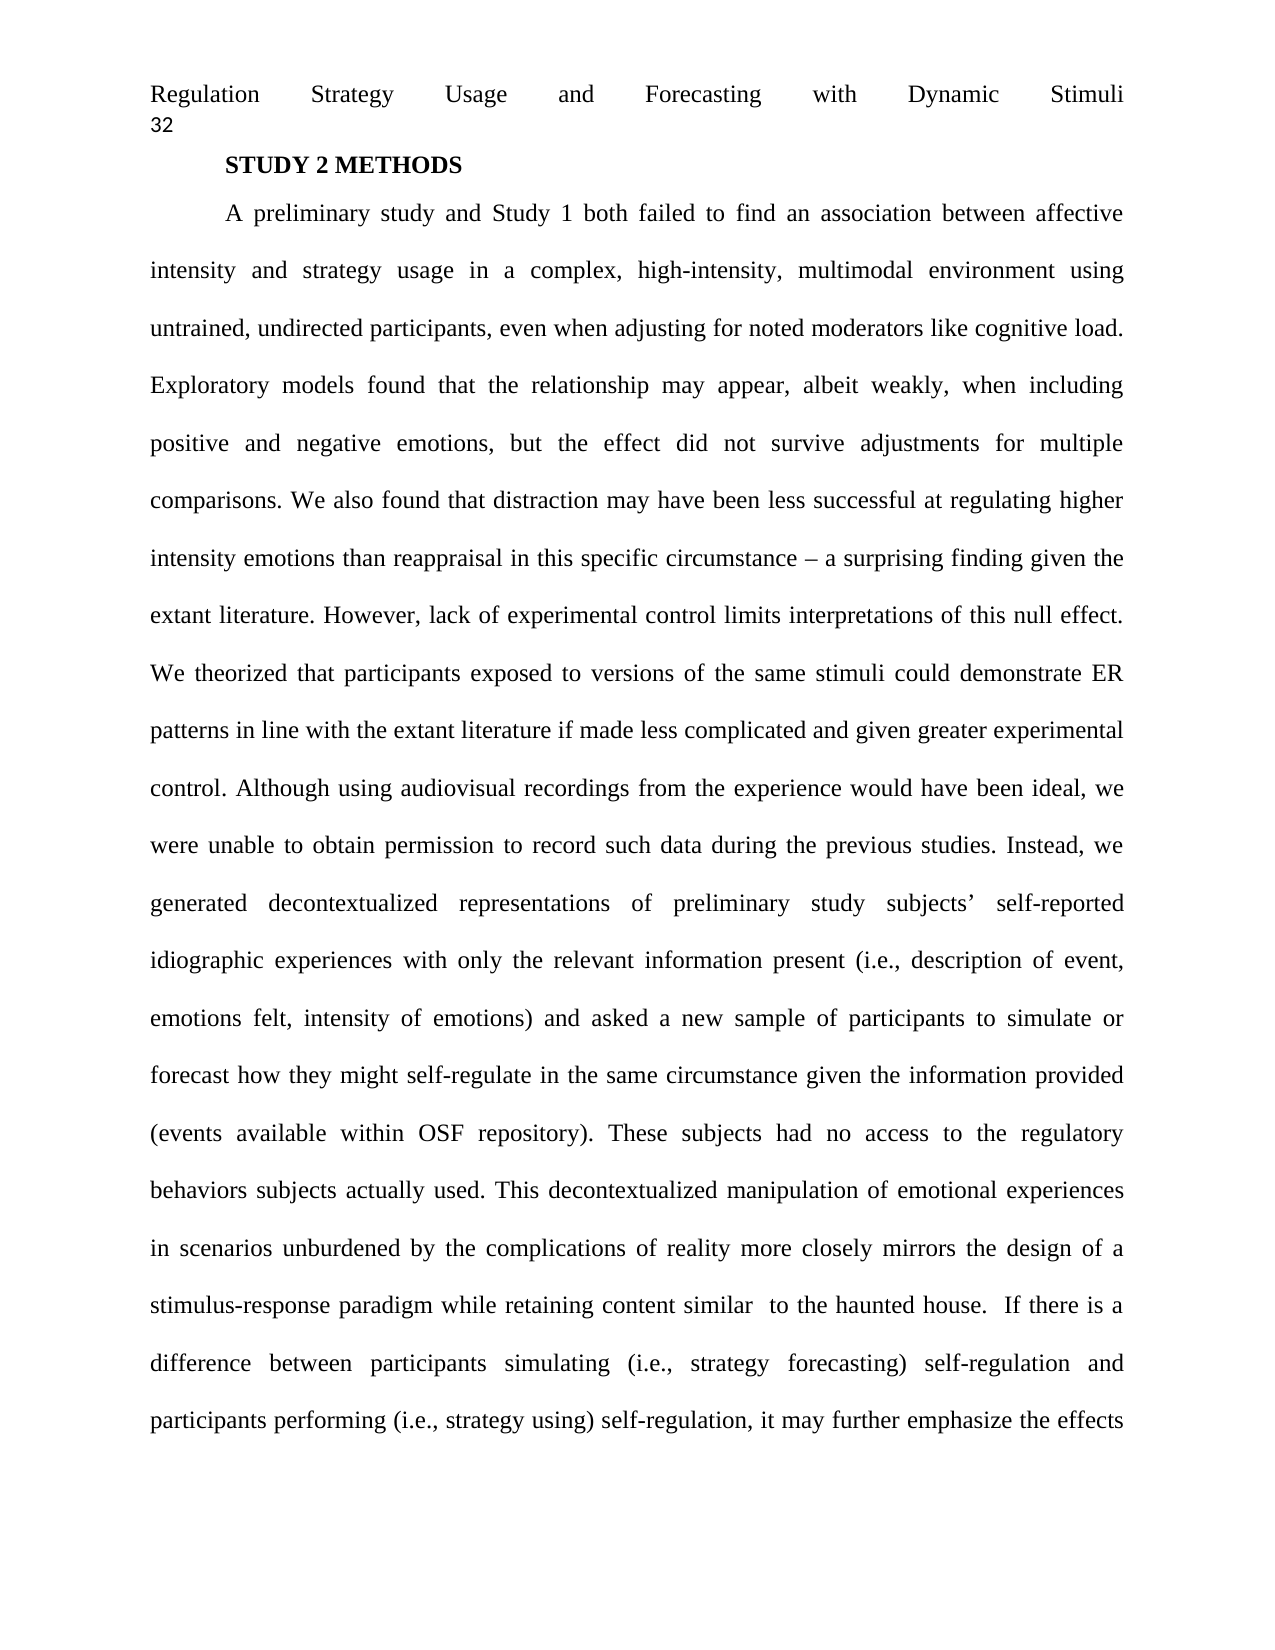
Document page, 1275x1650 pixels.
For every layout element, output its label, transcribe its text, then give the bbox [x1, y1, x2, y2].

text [150, 198, 1125, 1434]
text STUDY 2 METHODS [150, 150, 1125, 179]
